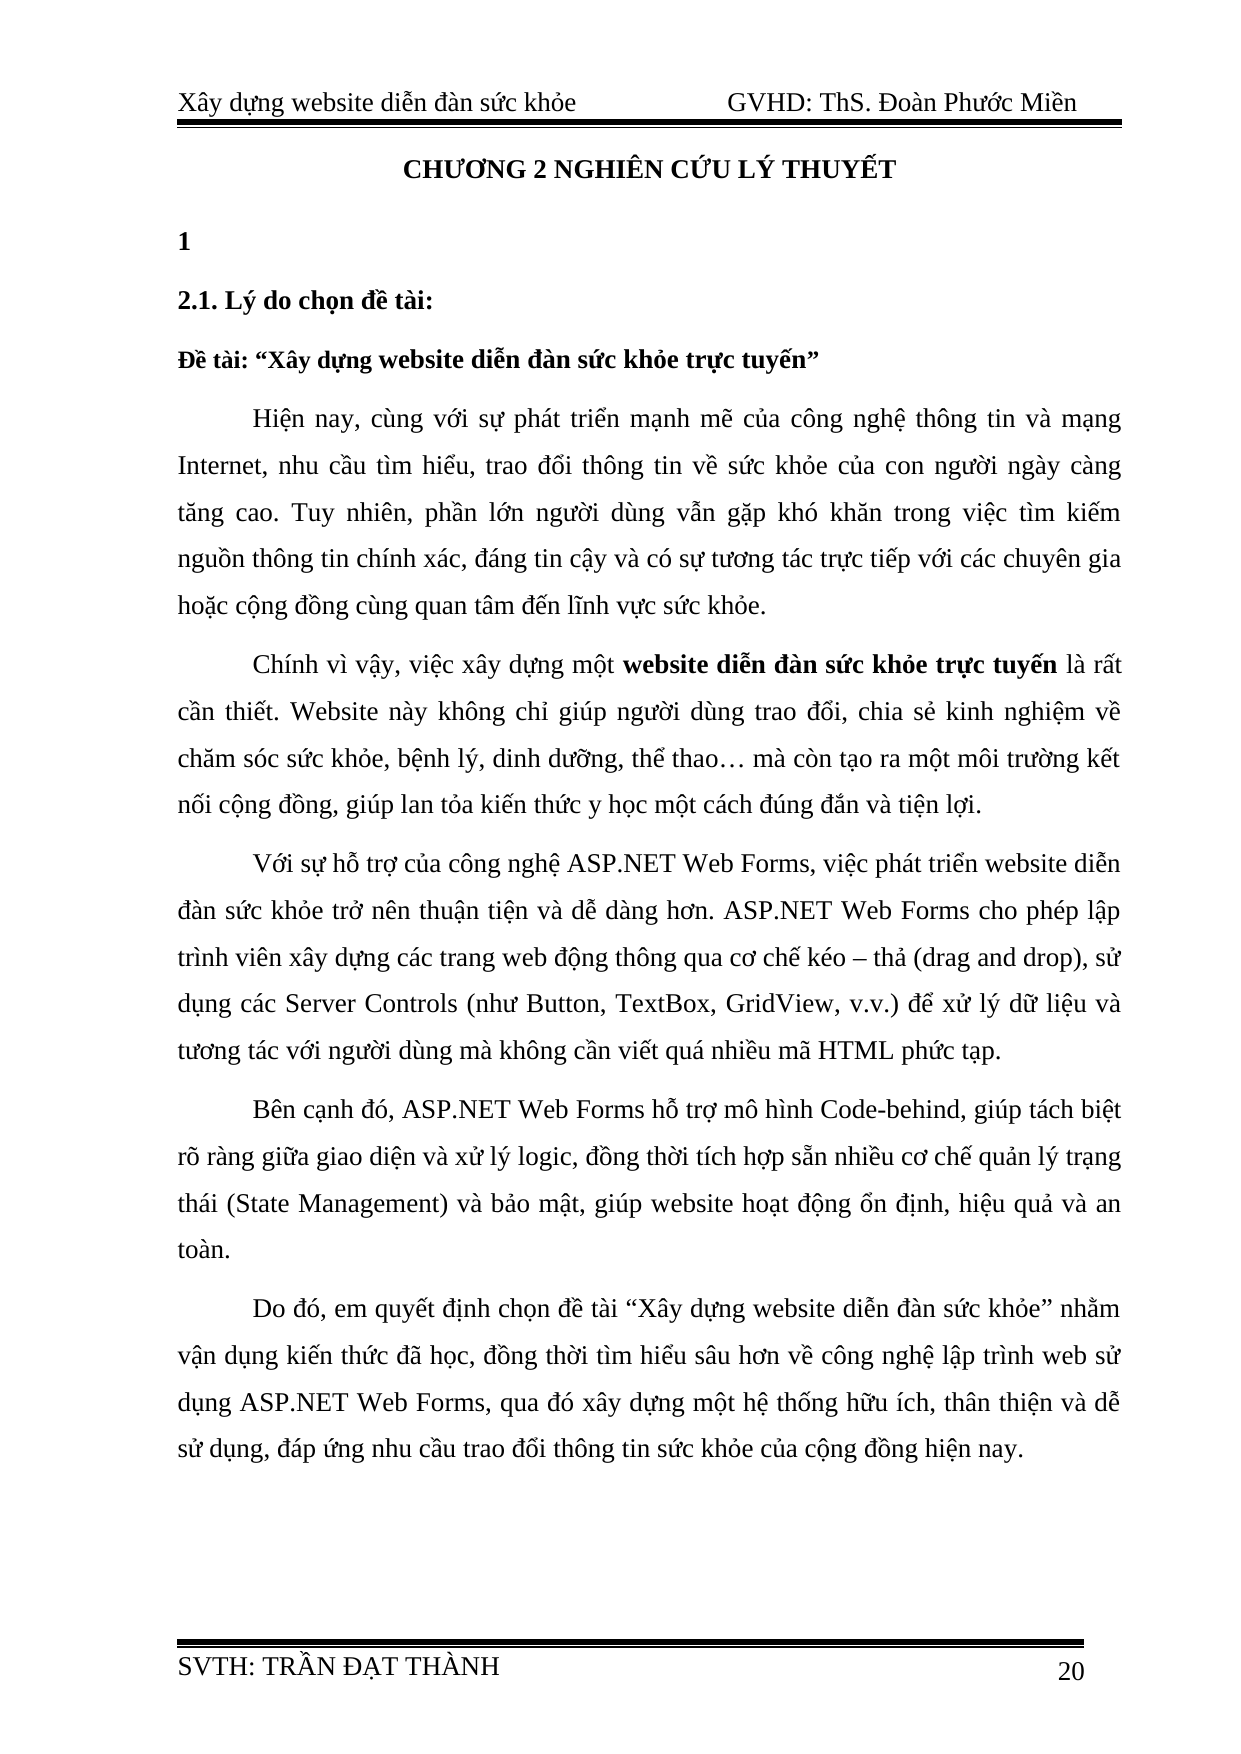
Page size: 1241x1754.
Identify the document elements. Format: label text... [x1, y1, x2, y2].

text Hiện nay, cùng với sự phát triển mạnh mẽ của công nghệ thông tin và mạng Internet, nhu cầu tìm hiểu, trao đổi thông tin về sức khỏe của con người ngày càng tăng cao. Tuy nhiên, phần lớn người dùng vẫn gặp khó khăn trong việc tìm kiếm nguồn thông tin chính xác, đáng tin cậy và có sự tương tác trực tiếp với các chuyên gia hoặc cộng đồng cùng quan tâm đến lĩnh vực sức khỏe. [177, 402, 1122, 620]
text Do đó, em quyết định chọn đề tài “Xây dựng website diễn đàn sức khỏe” nhằm vận dụng kiến thức đã học, đồng thời tìm hiểu sâu hơn về công nghệ lập trình web sử dụng ASP.NET Web Forms, qua đó xây dựng một hệ thống hữu ích, thân thiện và dễ sử dụng, đáp ứng nhu cầu trao đổi thông tin sức khỏe của cộng đồng hiện nay. [177, 1292, 1122, 1464]
text Đề tài: “Xây dựng website diễn đàn sức khỏe trực tuyến” [177, 343, 1122, 374]
subtitle CHƯƠNG 2 NGHIÊN CỨU LÝ THUYẾT [177, 153, 1122, 184]
text Chính vì vậy, việc xây dựng một website diễn đàn sức khỏe trực tuyến là rất cần thiết. Website này không chỉ giúp người dùng trao đổi, chia sẻ kinh nghiệm về chăm sóc sức khỏe, bệnh lý, dinh dưỡng, thể thao… mà còn tạo ra một môi trường kết nối cộng đồng, giúp lan tỏa kiến thức y học một cách đúng đắn và tiện lợi. [177, 648, 1122, 819]
text Với sự hỗ trợ của công nghệ ASP.NET Web Forms, việc phát triển website diễn đàn sức khỏe trở nên thuận tiện và dễ dàng hơn. ASP.NET Web Forms cho phép lập trình viên xây dựng các trang web động thông qua cơ chế kéo – thả (drag and drop), sử dụng các Server Controls (như Button, TextBox, GridView, v.v.) để xử lý dữ liệu và tương tác với người dùng mà không cần viết quá nhiều mã HTML phức tạp. [177, 847, 1122, 1065]
text Bên cạnh đó, ASP.NET Web Forms hỗ trợ mô hình Code-behind, giúp tách biệt rõ ràng giữa giao diện và xử lý logic, đồng thời tích hợp sẵn nhiều cơ chế quản lý trạng thái (State Management) và bảo mật, giúp website hoạt động ổn định, hiệu quả và an toàn. [177, 1093, 1122, 1264]
text 2.1. Lý do chọn đề tài: [177, 284, 1122, 315]
